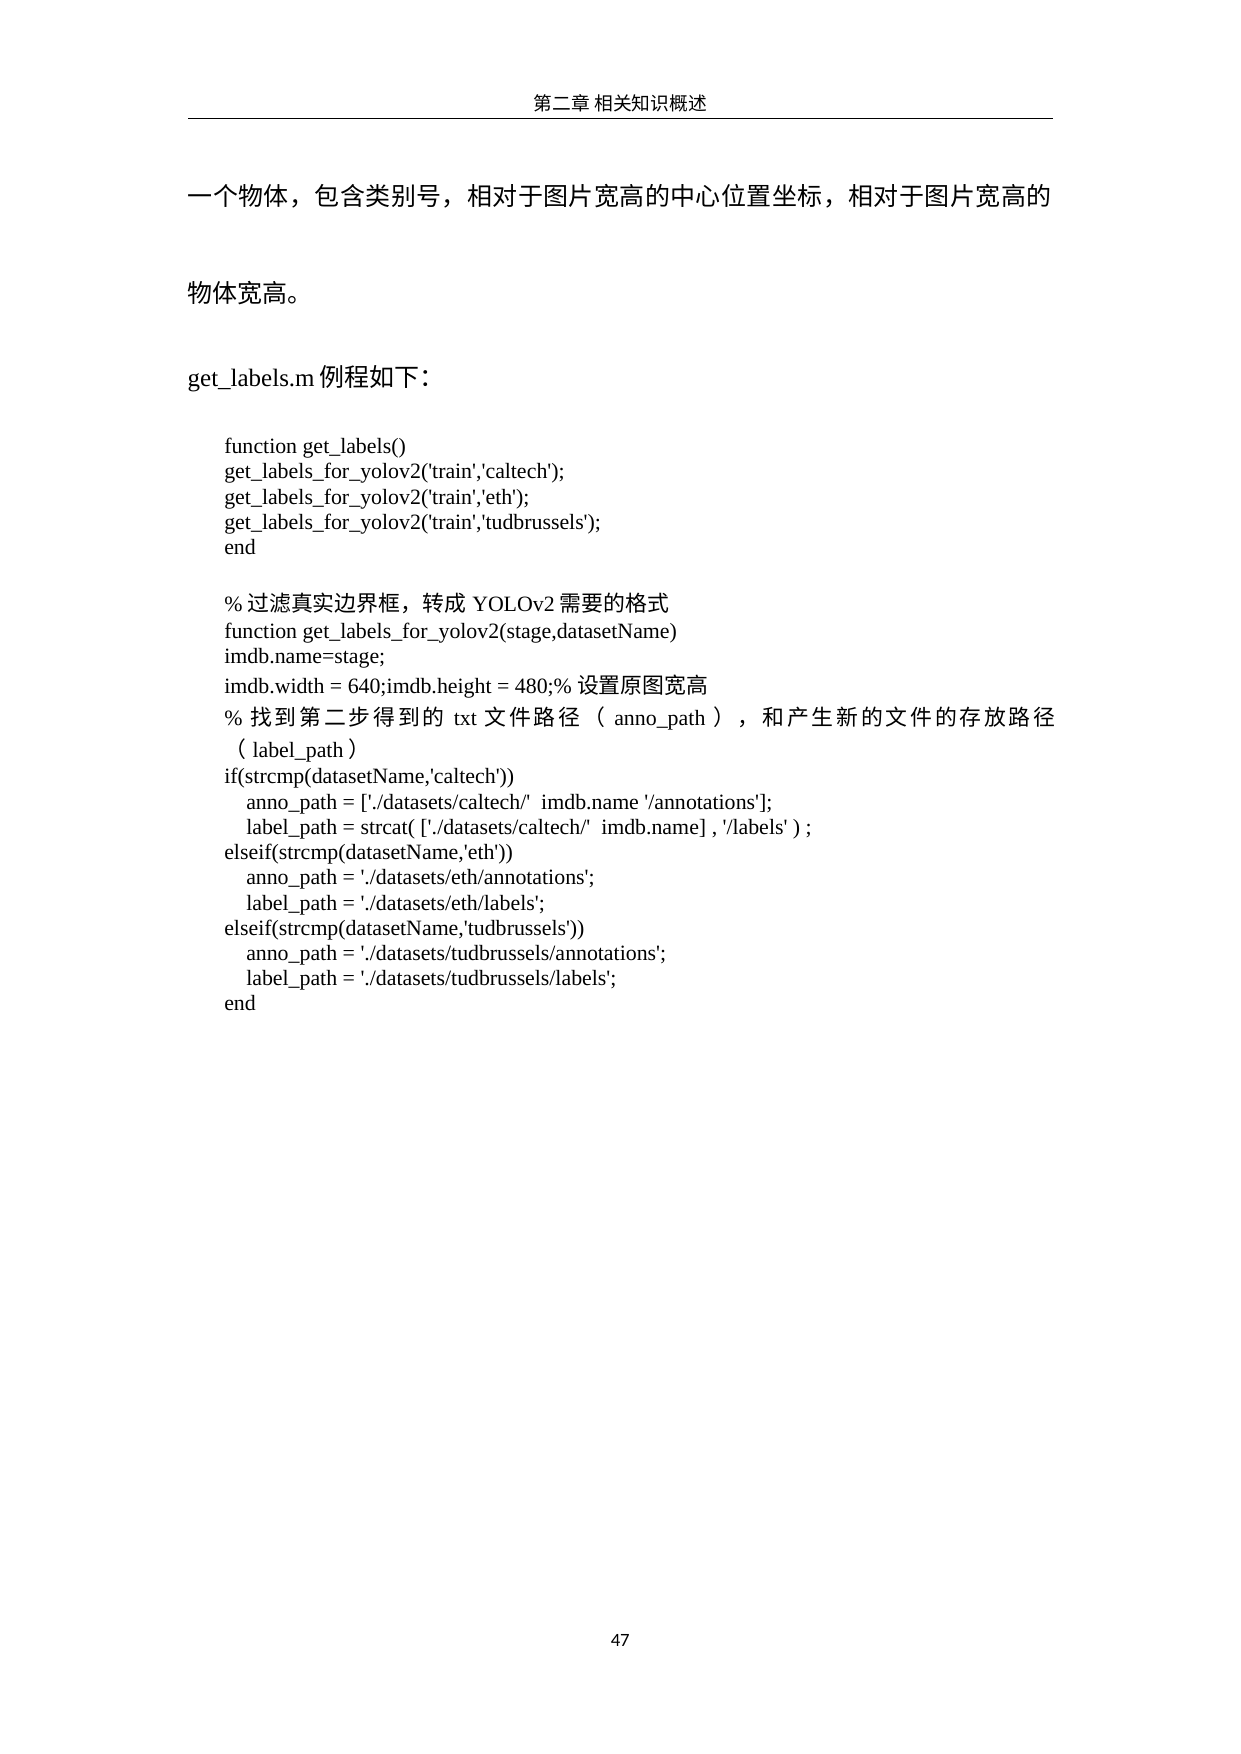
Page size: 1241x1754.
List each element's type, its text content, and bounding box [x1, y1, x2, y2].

text get_labels.m例程如下： [187, 343, 1053, 408]
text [187, 162, 1053, 324]
